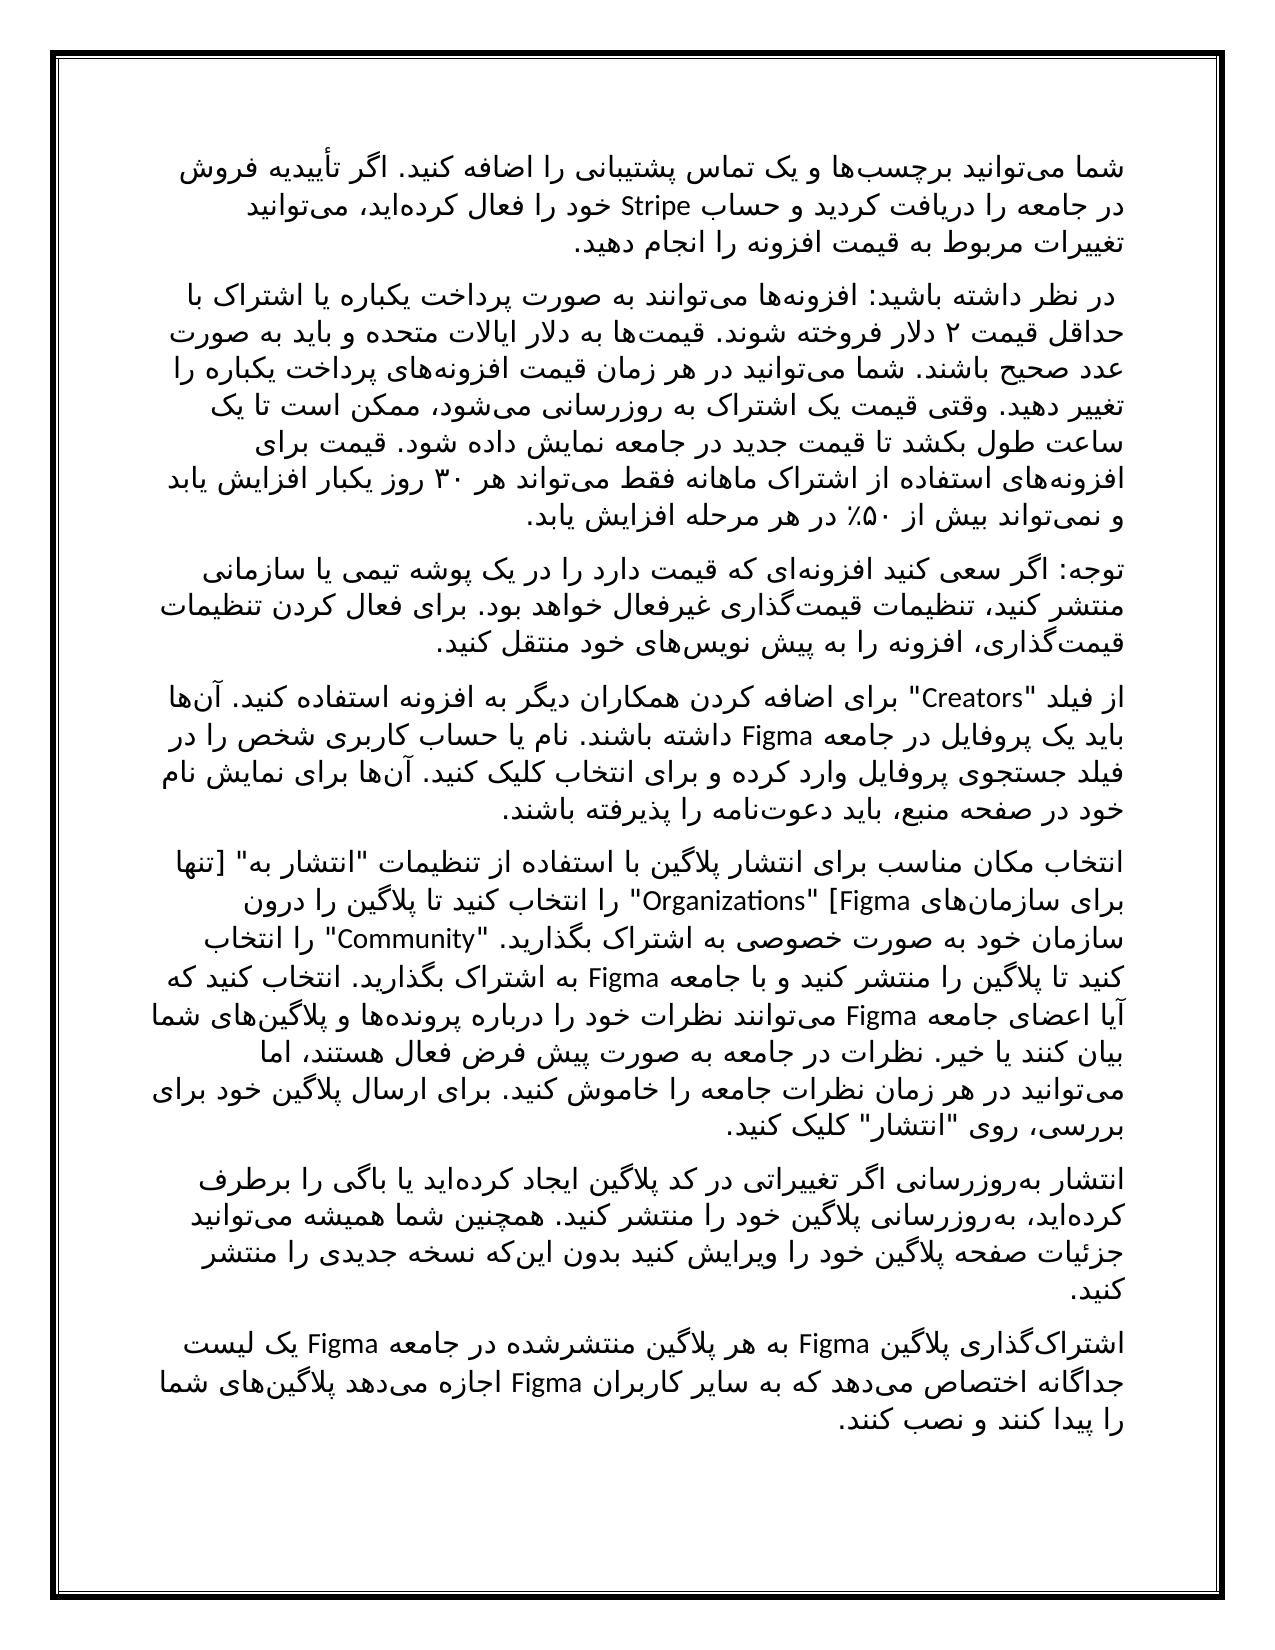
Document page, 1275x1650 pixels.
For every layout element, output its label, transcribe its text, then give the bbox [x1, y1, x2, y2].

text انتخاب مکان مناسب برای انتشار پلاگین با استفاده از تنظیمات "انتشار به" [تنها برای سازمان‌های Figma] "Organizations" را انتخاب کنید تا پلاگین را درون سازمان خود به صورت خصوصی به اشتراک بگذارید. "Community" را انتخاب کنید تا پلاگین را منتشر کنید و با جامعه Figma به اشتراک بگذارید. انتخاب کنید که آیا اعضای جامعه Figma می‌توانند نظرات خود را درباره پرونده‌ها و پلاگین‌های شما بیان کنند یا خیر. نظرات در جامعه به صورت پیش فرض فعال هستند، اما می‌توانید در هر زمان نظرات جامعه را خاموش کنید. برای ارسال پلاگین خود برای بررسی، روی "انتشار" کلیک کنید. [150, 845, 1125, 1143]
text در نظر داشته باشید: افزونه‌ها می‌توانند به صورت پرداخت یکباره یا اشتراک با حداقل قیمت ۲ دلار فروخته شوند. قیمت‌ها به دلار ایالات متحده و باید به صورت عدد صحیح باشند. شما می‌توانید در هر زمان قیمت افزونه‌های پرداخت یکباره را تغییر دهید. وقتی قیمت یک اشتراک به روزرسانی می‌شود، ممکن است تا یک ساعت طول بکشد تا قیمت جدید در جامعه نمایش داده شود. قیمت برای افزونه‌های استفاده از اشتراک ماهانه فقط می‌تواند هر ۳۰ روز یکبار افزایش یابد و نمی‌تواند بیش از ۵۰٪ در هر مرحله افزایش یابد. [150, 278, 1125, 533]
text اشتراک‌گذاری پلاگین Figma به هر پلاگین منتشرشده در جامعه Figma یک لیست جداگانه اختصاص می‌دهد که به سایر کاربران Figma اجازه می‌دهد پلاگین‌های شما را پیدا کنند و نصب کنند. [150, 1325, 1125, 1436]
text توجه: اگر سعی کنید افزونه‌ای که قیمت دارد را در یک پوشه تیمی یا سازمانی منتشر کنید، تنظیمات قیمت‌گذاری غیرفعال خواهد بود. برای فعال کردن تنظیمات قیمت‌گذاری، افزونه را به پیش نویس‌های خود منتقل کنید. [150, 552, 1125, 659]
text شما می‌توانید برچسب‌ها و یک تماس پشتیبانی را اضافه کنید. اگر تأییدیه فروش در جامعه را دریافت کردید و حساب Stripe خود را فعال کرده‌اید، می‌توانید تغییرات مربوط به قیمت افزونه را انجام دهید. [150, 150, 1125, 259]
text از فیلد "Creators" برای اضافه کردن همکاران دیگر به افزونه استفاده کنید. آن‌ها باید یک پروفایل در جامعه Figma داشته باشند. نام یا حساب کاربری شخص را در فیلد جستجوی پروفایل وارد کرده و برای انتخاب کلیک کنید. آن‌ها برای نمایش نام خود در صفحه منبع، باید دعوت‌نامه را پذیرفته باشند. [150, 679, 1125, 826]
text انتشار به‌روزرسانی اگر تغییراتی در کد پلاگین ایجاد کرده‌اید یا باگی را برطرف کرده‌اید، به‌روزرسانی پلاگین خود را منتشر کنید. همچنین شما همیشه می‌توانید جزئیات صفحه پلاگین خود را ویرایش کنید بدون این‌که نسخه جدیدی را منتشر کنید. [150, 1162, 1125, 1306]
